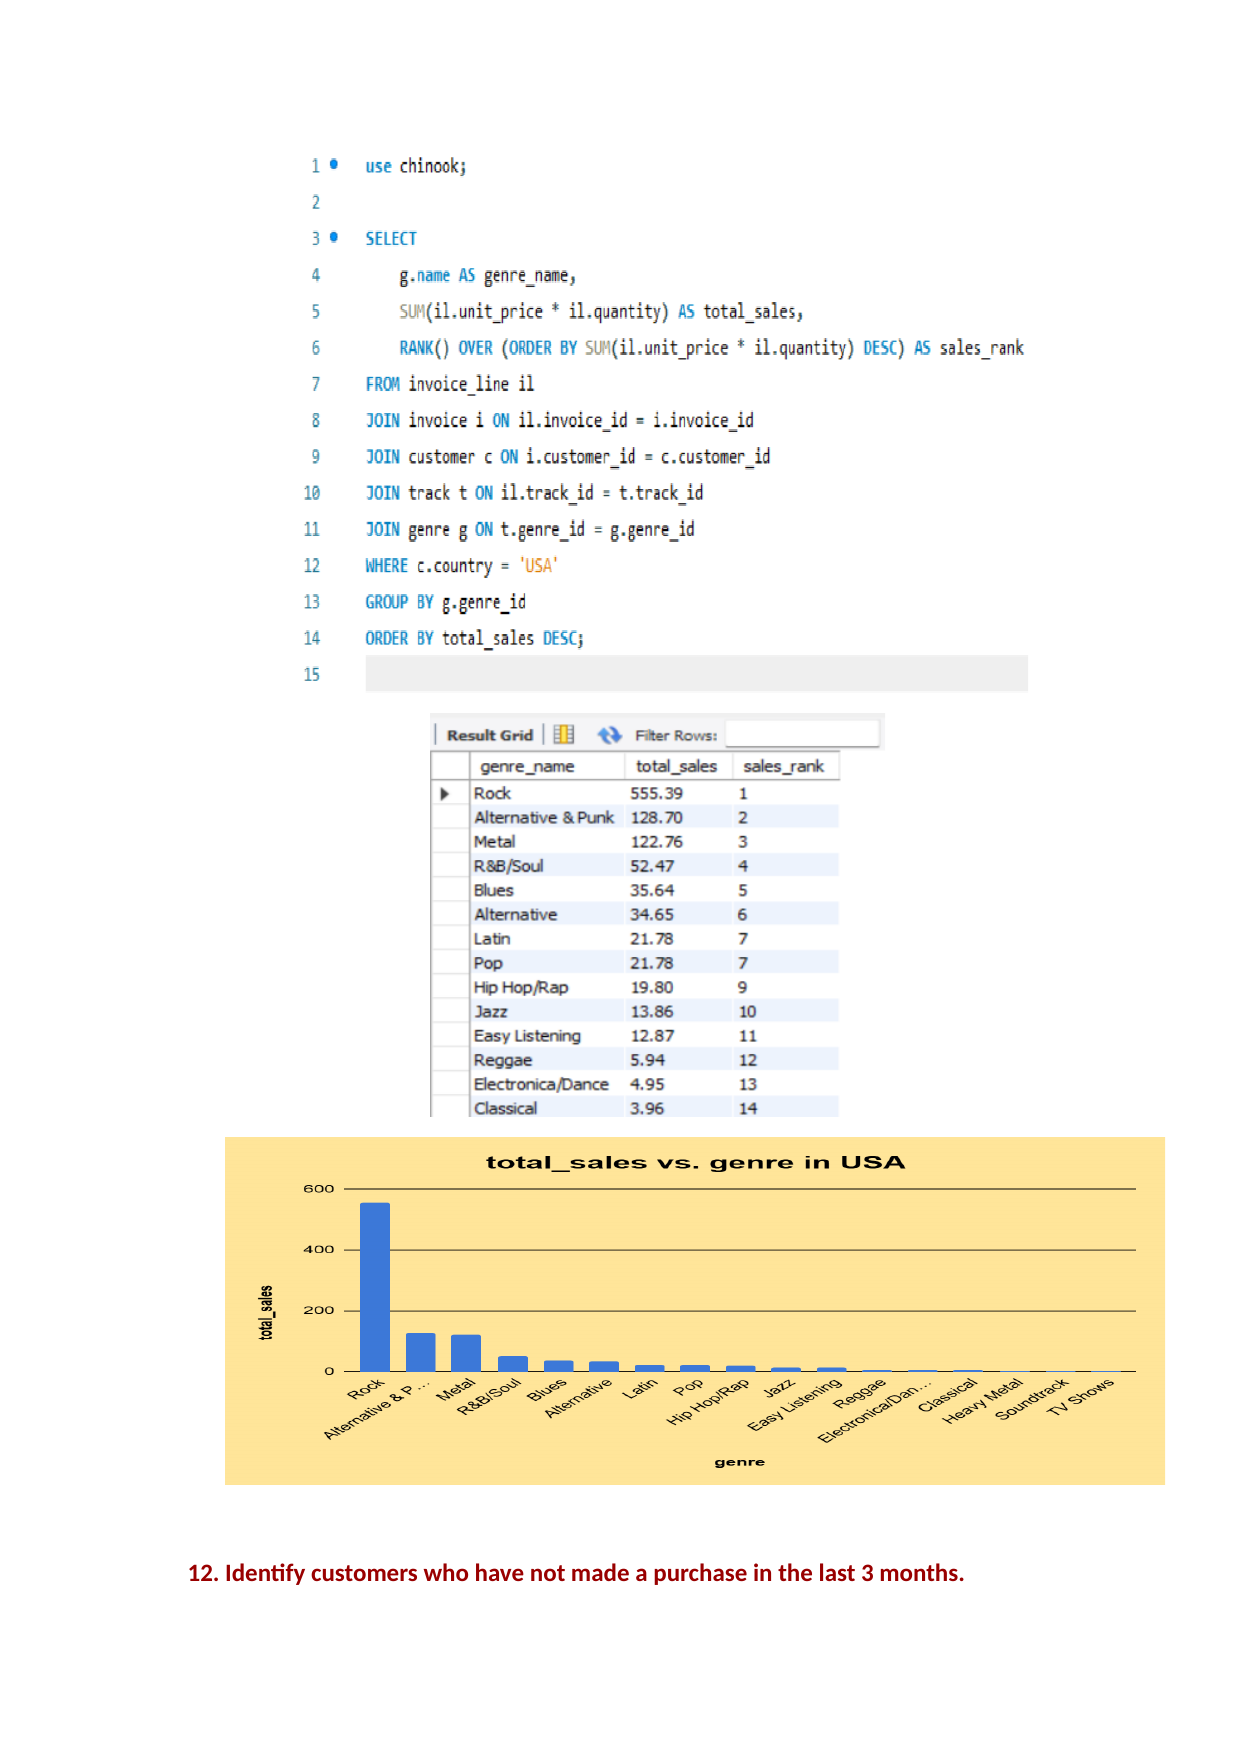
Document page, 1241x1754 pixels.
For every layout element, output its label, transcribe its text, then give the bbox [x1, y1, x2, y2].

picture [287, 150, 1029, 693]
picture [430, 713, 886, 1117]
list Identify customers who have not made a purchase in the last 3 months. [187, 1558, 1090, 1588]
picture [225, 1137, 1166, 1485]
